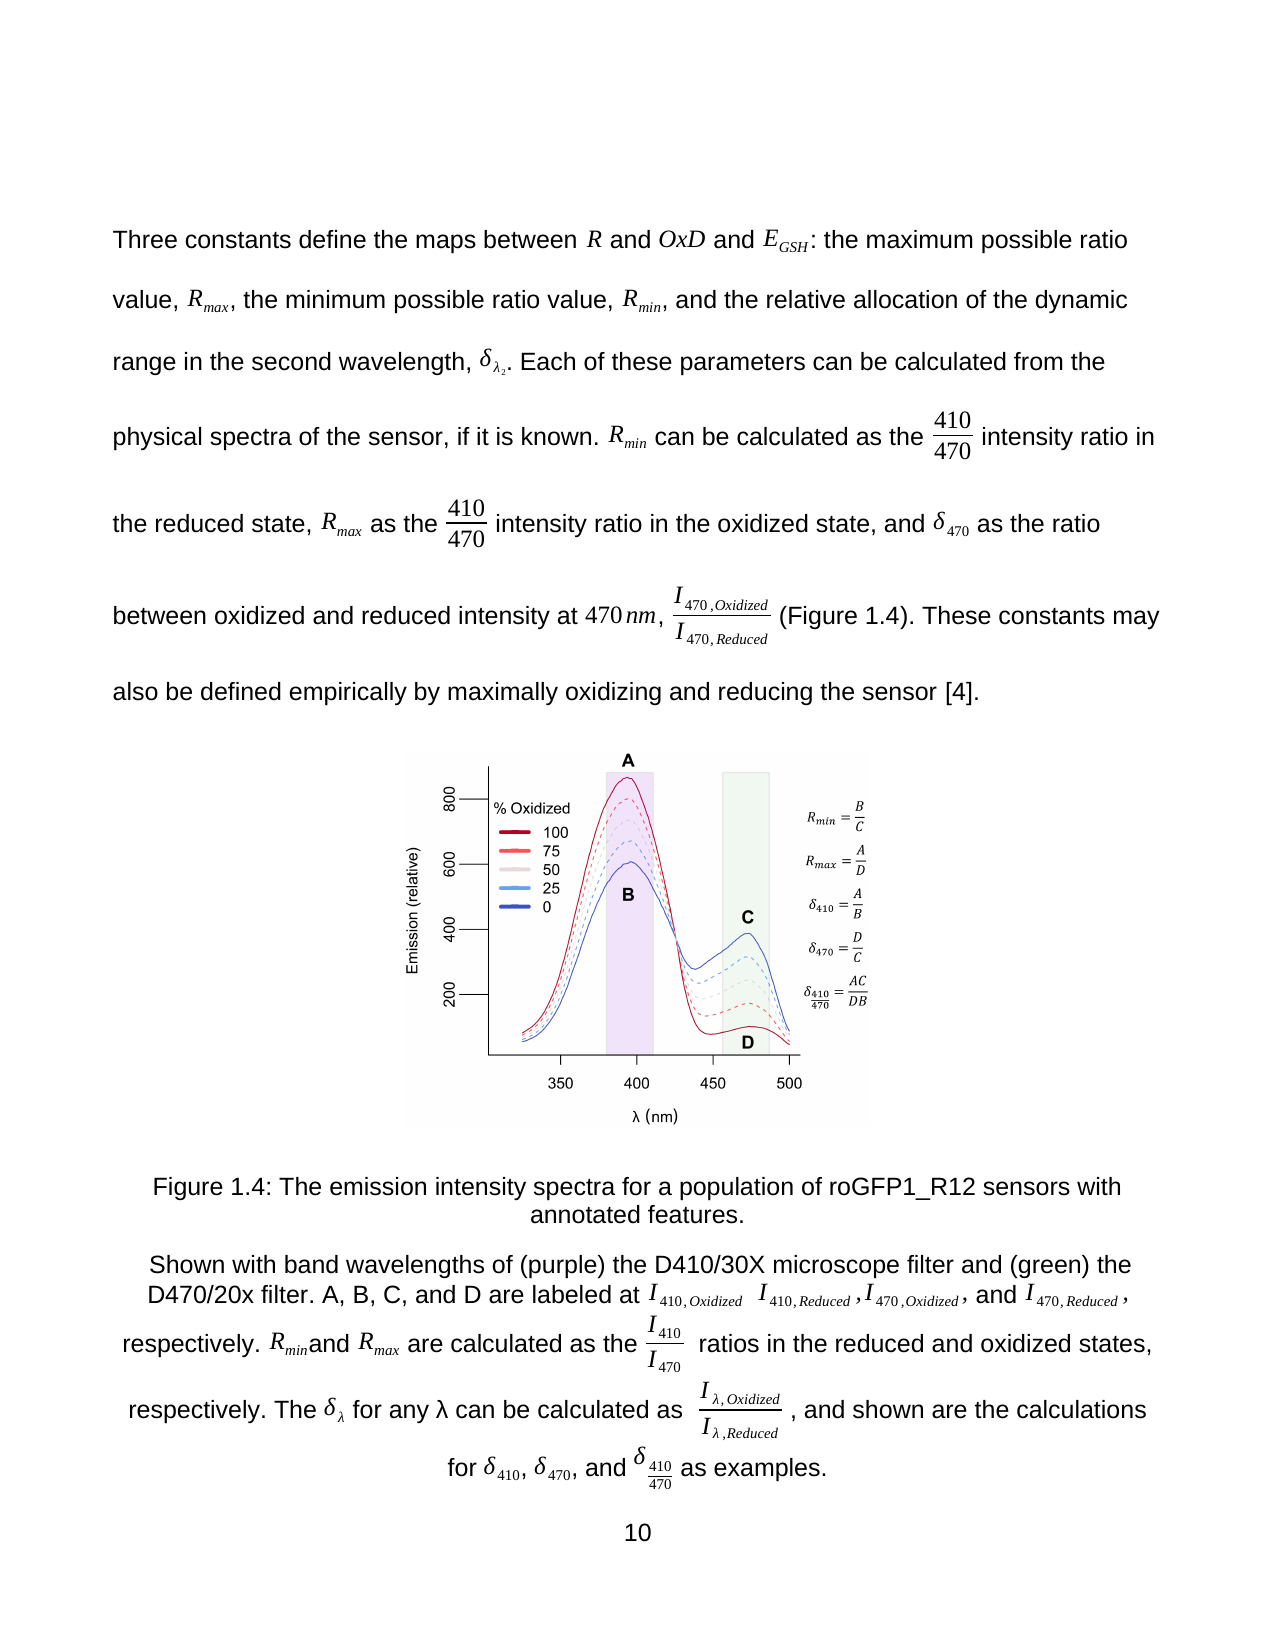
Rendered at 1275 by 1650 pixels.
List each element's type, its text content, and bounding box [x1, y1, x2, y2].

picture [404, 751, 871, 1127]
text Three constants define the maps between and and : the maximum possible ratio value, , the minimum possible ratio value, , and the relative allocation of the dynamic range in the second wavelength, . Each of these parameters can be calculated from the physical spectra of the sensor, if it is known. can be calculated as the intensity ratio in the reduced state, as the intensity ratio in the oxidized state, and as the ratio between oxidized and reduced intensity at , (Figure 1.4). These constants may also be defined empirically by maximally oxidizing and reducing the sensor [4]. [112, 224, 1162, 706]
text Shown with band wavelengths of (purple) the D410/30X microscope filter and (green) the D470/20x filter. A, B, C, and D are labeled at and respectively. and are calculated as the ratios in the reduced and oxidized states, respectively. The for any λ can be calculated as , and shown are the calculations for , , and as examples. [112, 1250, 1162, 1493]
text Figure 1.4: The emission intensity spectra for a population of roGFP1_R12 sensors with annotated features. [112, 1172, 1162, 1229]
